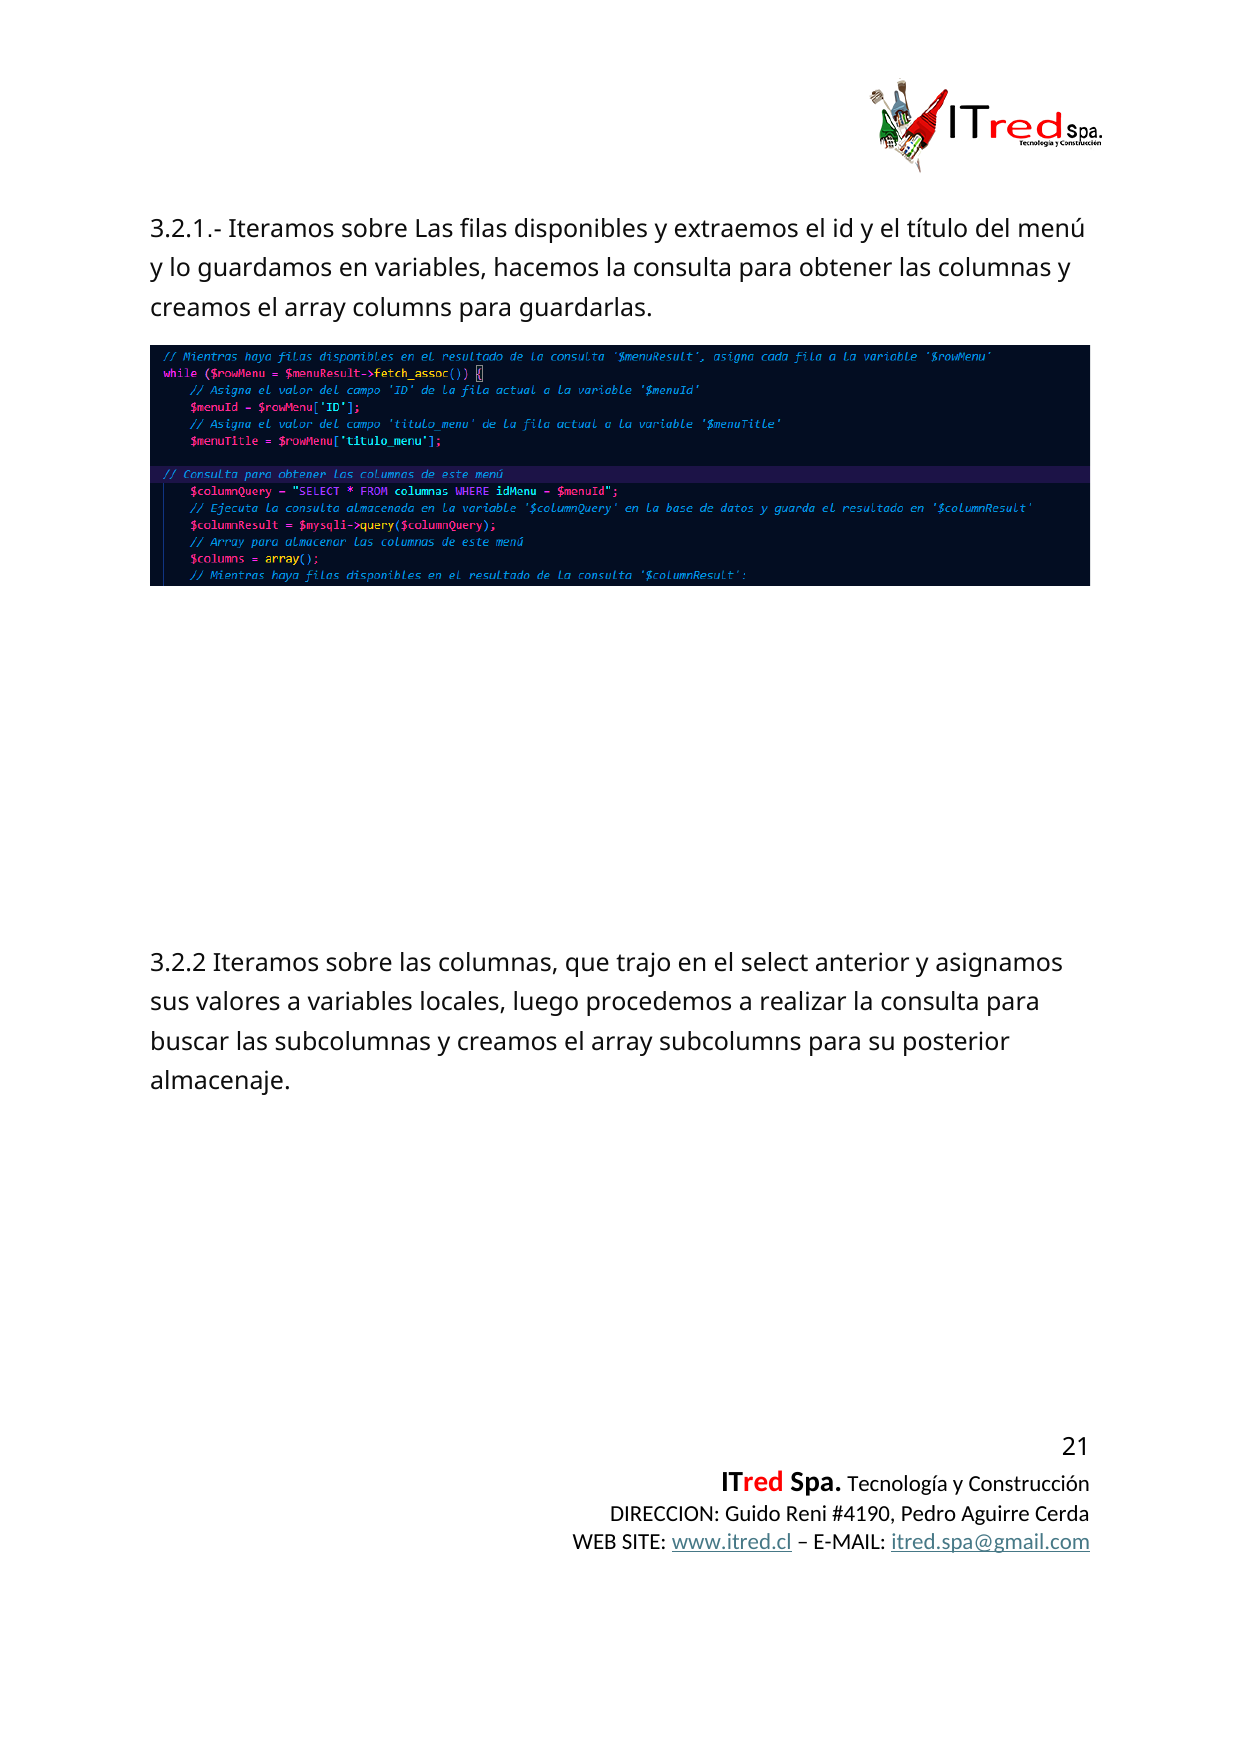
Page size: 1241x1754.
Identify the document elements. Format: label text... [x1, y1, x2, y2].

text 3.2.1.- Iteramos sobre Las filas disponibles y extraemos el id y el título del menú y lo guardamos en variables, hacemos la consulta para obtener las columnas y creamos el array columns para guardarlas. [150, 211, 1090, 324]
text 3.2.2 Iteramos sobre las columnas, que trajo en el select anterior y asignamos sus valores a variables locales, luego procedemos a realizar la consulta para buscar las subcolumnas y creamos el array subcolumns para su posterior almacenaje. [150, 944, 1090, 1097]
picture [150, 345, 1091, 586]
picture [868, 77, 1102, 174]
